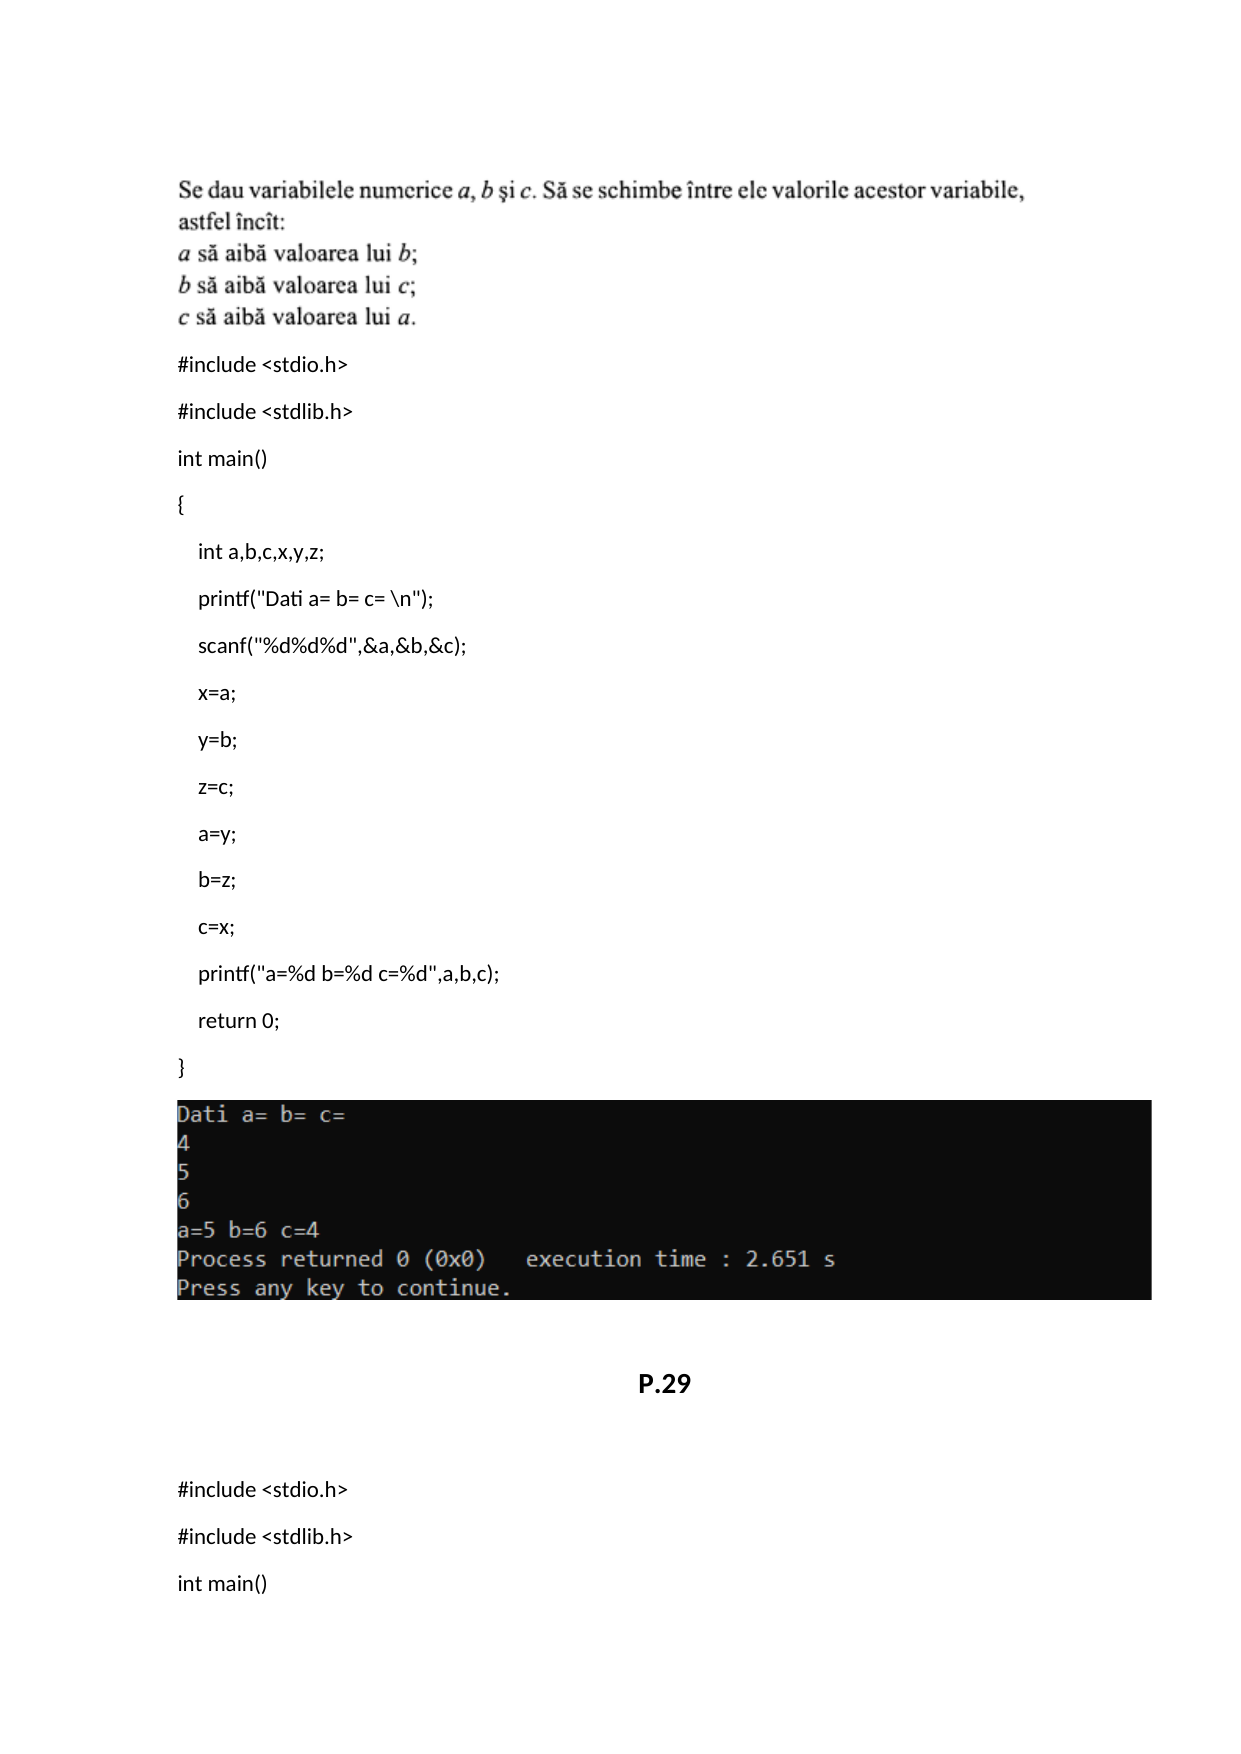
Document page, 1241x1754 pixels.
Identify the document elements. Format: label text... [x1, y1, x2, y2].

text int main() [177, 1569, 1152, 1597]
text b=z; [177, 866, 1152, 893]
text printf("a=%d b=%d c=%d",a,b,c); [177, 959, 1152, 987]
picture [177, 1100, 1152, 1300]
text c=x; [177, 912, 1152, 940]
text int main() [177, 444, 1152, 472]
text scanf("%d%d%d",&a,&b,&c); [177, 631, 1152, 659]
picture [177, 173, 1053, 331]
text printf("Dati a= b= c= \n"); [177, 584, 1152, 612]
text } [177, 1053, 1152, 1081]
text int a,b,c,x,y,z; [177, 537, 1152, 565]
text return 0; [177, 1006, 1152, 1034]
text #include <stdlib.h> [177, 397, 1152, 425]
text P.29 [177, 1365, 1152, 1401]
text #include <stdio.h> [177, 350, 1152, 378]
text y=b; [177, 725, 1152, 753]
text z=c; [177, 772, 1152, 800]
text a=y; [177, 819, 1152, 847]
text #include <stdlib.h> [177, 1522, 1152, 1550]
text x=a; [177, 678, 1152, 706]
text #include <stdio.h> [177, 1475, 1152, 1503]
text { [177, 491, 1152, 518]
